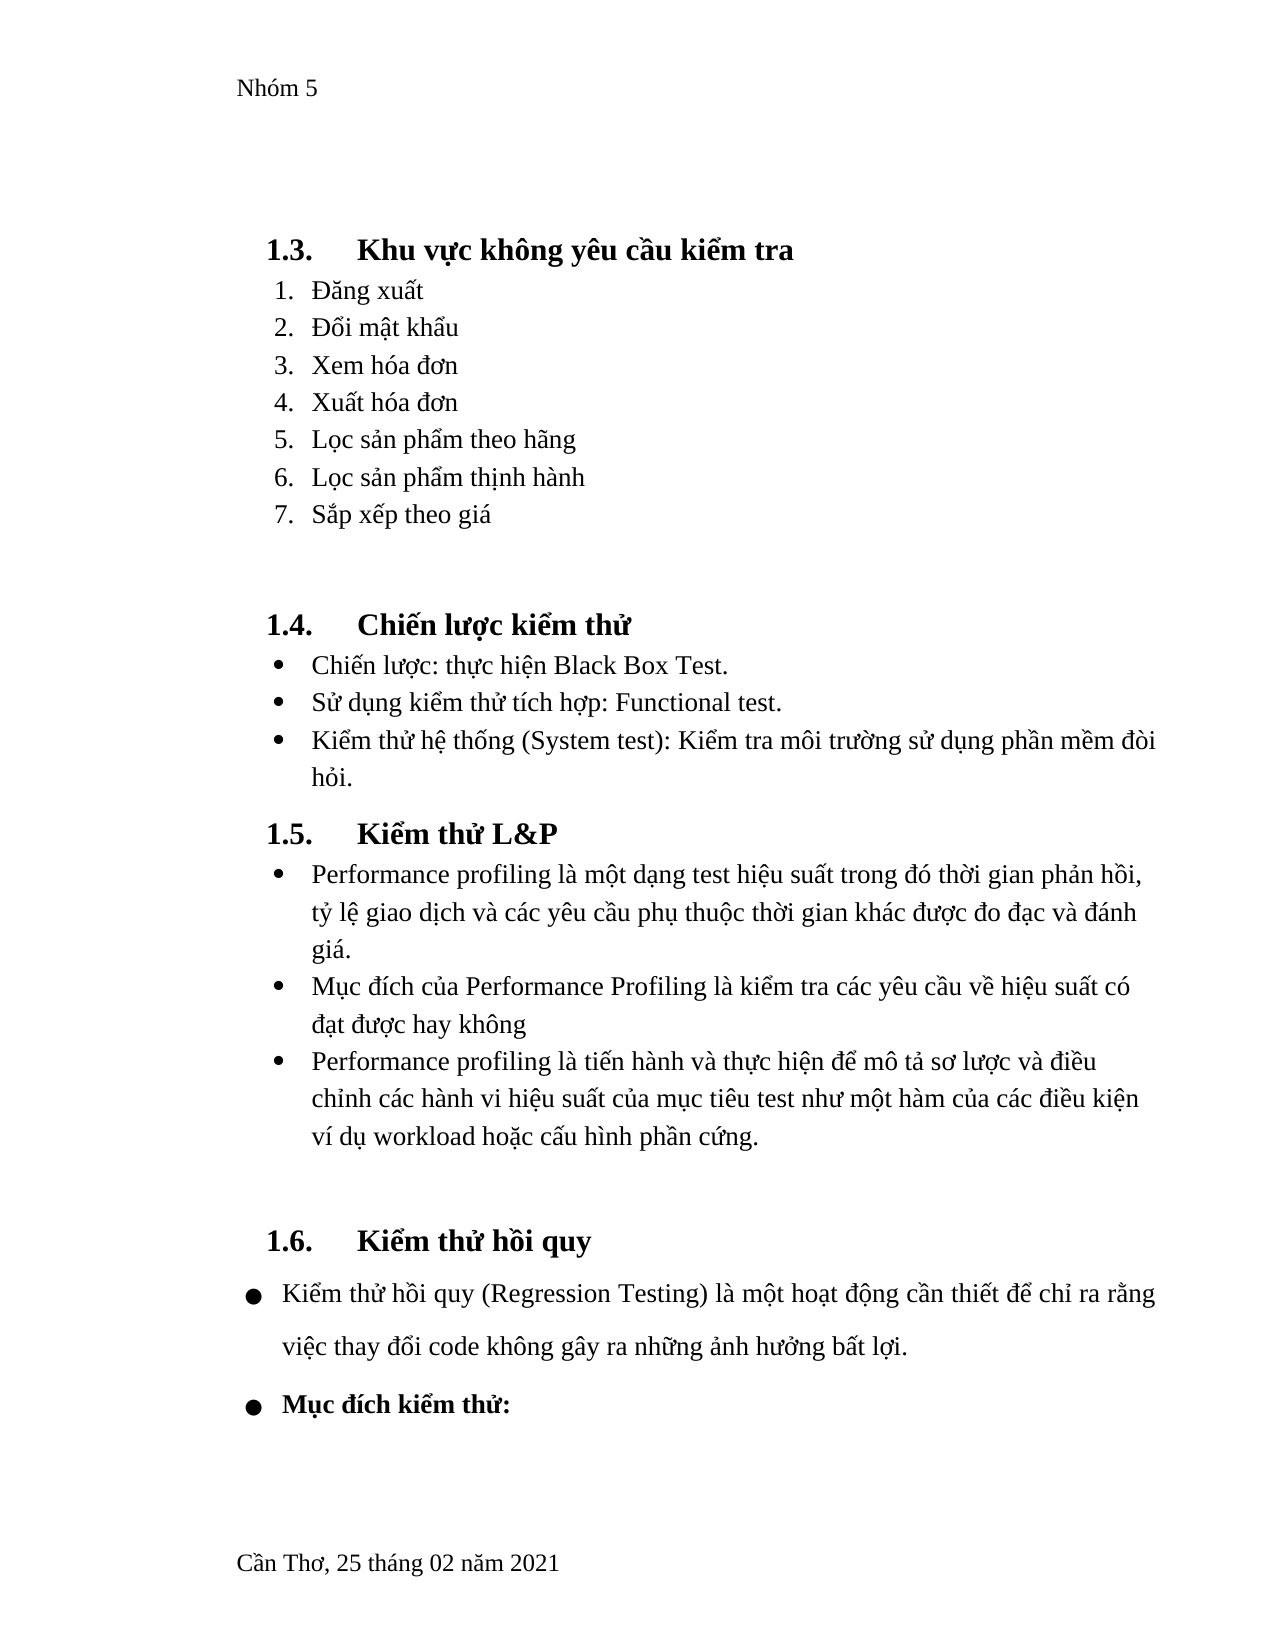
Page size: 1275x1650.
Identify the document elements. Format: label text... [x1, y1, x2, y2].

list Chiến lược: thực hiện Black Box Test. [274, 649, 1157, 680]
list Mục đích kiểm thử: [244, 1383, 1157, 1425]
list Đăng xuất [274, 274, 1157, 305]
list Sử dụng kiểm thử tích hợp: Functional test. [274, 687, 1157, 718]
subtitle Chiến lược kiểm thử [266, 606, 1157, 642]
list Lọc sản phẩm theo hãng [274, 423, 1157, 454]
list Kiểm thử hồi quy (Regression Testing) là một hoạt động cần thiết để chỉ ra rằng việc thay đổi code không gây ra những ảnh hưởng bất lợi. [244, 1271, 1157, 1361]
subtitle Kiểm thử L&P [266, 815, 1157, 851]
list Kiểm thử hệ thống (System test): Kiểm tra môi trường sử dụng phần mềm đòi hỏi. [274, 724, 1157, 793]
list Performance profiling là một dạng test hiệu suất trong đó thời gian phản hồi, tỷ lệ giao dịch và các yêu cầu phụ thuộc thời gian khác được đo đạc và đánh giá. [274, 858, 1157, 964]
list Lọc sản phẩm thịnh hành [274, 461, 1157, 492]
list Xuất hóa đơn [274, 386, 1157, 417]
subtitle Kiểm thử hồi quy [266, 1222, 1157, 1258]
subtitle Khu vực không yêu cầu kiểm tra [266, 231, 1157, 267]
list Mục đích của Performance Profiling là kiểm tra các yêu cầu về hiệu suất có đạt được hay không [274, 971, 1157, 1039]
list Sắp xếp theo giá [274, 498, 1157, 529]
list Performance profiling là tiến hành và thực hiện để mô tả sơ lược và điều chỉnh các hành vi hiệu suất của mục tiêu test như một hàm của các điều kiện ví dụ workload hoặc cấu hình phần cứng. [274, 1045, 1157, 1151]
list Đổi mật khẩu [274, 312, 1157, 343]
list Xem hóa đơn [274, 349, 1157, 380]
